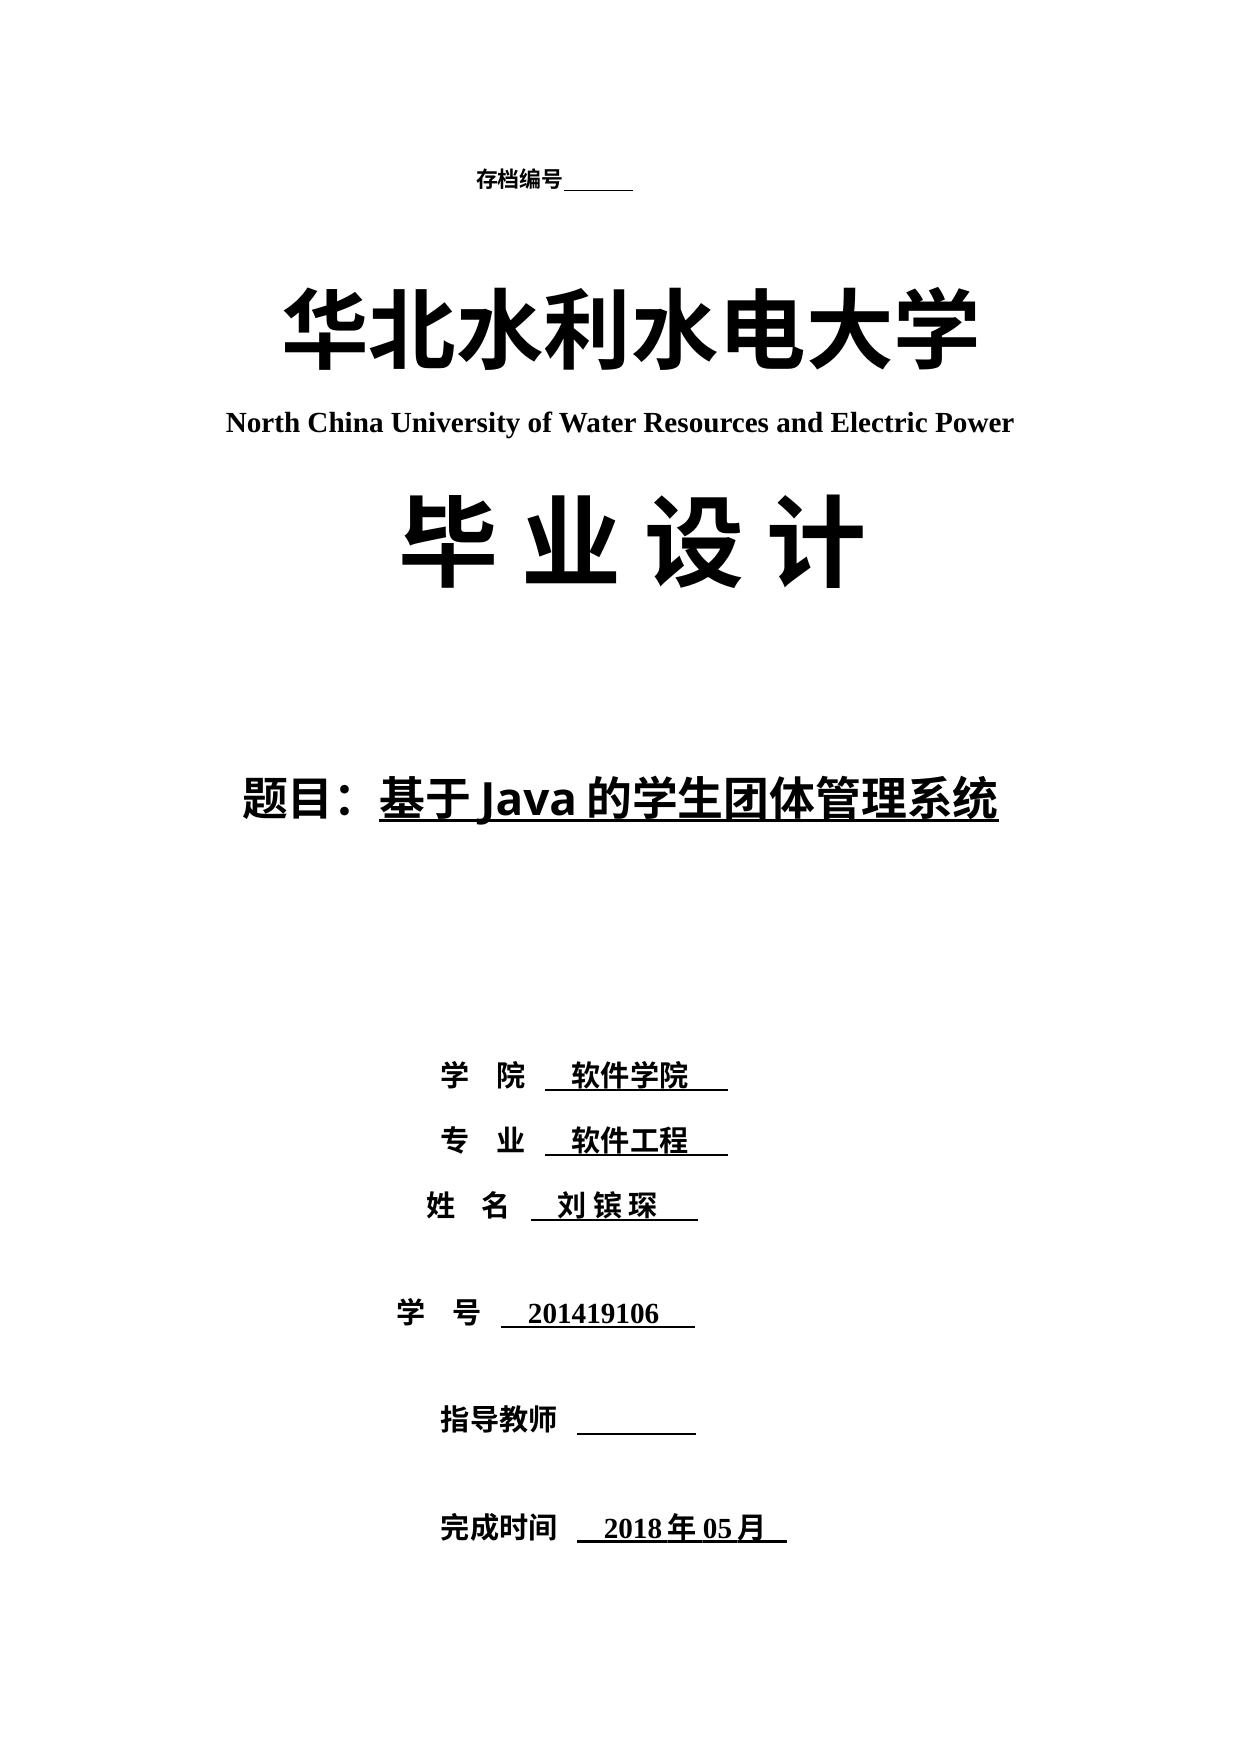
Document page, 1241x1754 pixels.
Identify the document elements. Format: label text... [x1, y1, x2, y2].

text 题目：基于Java的学生团体管理系统 [148, 747, 1092, 844]
text 姓 名 刘 镔 琛 [148, 1171, 1092, 1236]
text North China University of Water Resources and Electric Power [148, 389, 1092, 454]
text 存档编号 [148, 162, 1092, 194]
text 学 院 软件学院 [148, 1041, 1092, 1106]
text 专 业 软件工程 [148, 1106, 1092, 1171]
text 学 号 201419106 [148, 1278, 1092, 1343]
text 完成时间 2018年05月 [148, 1493, 1092, 1558]
text 指导教师 [148, 1386, 1092, 1451]
text 毕 业 设 计 [148, 454, 1092, 617]
text 华北水利水电大学 [148, 259, 1092, 389]
